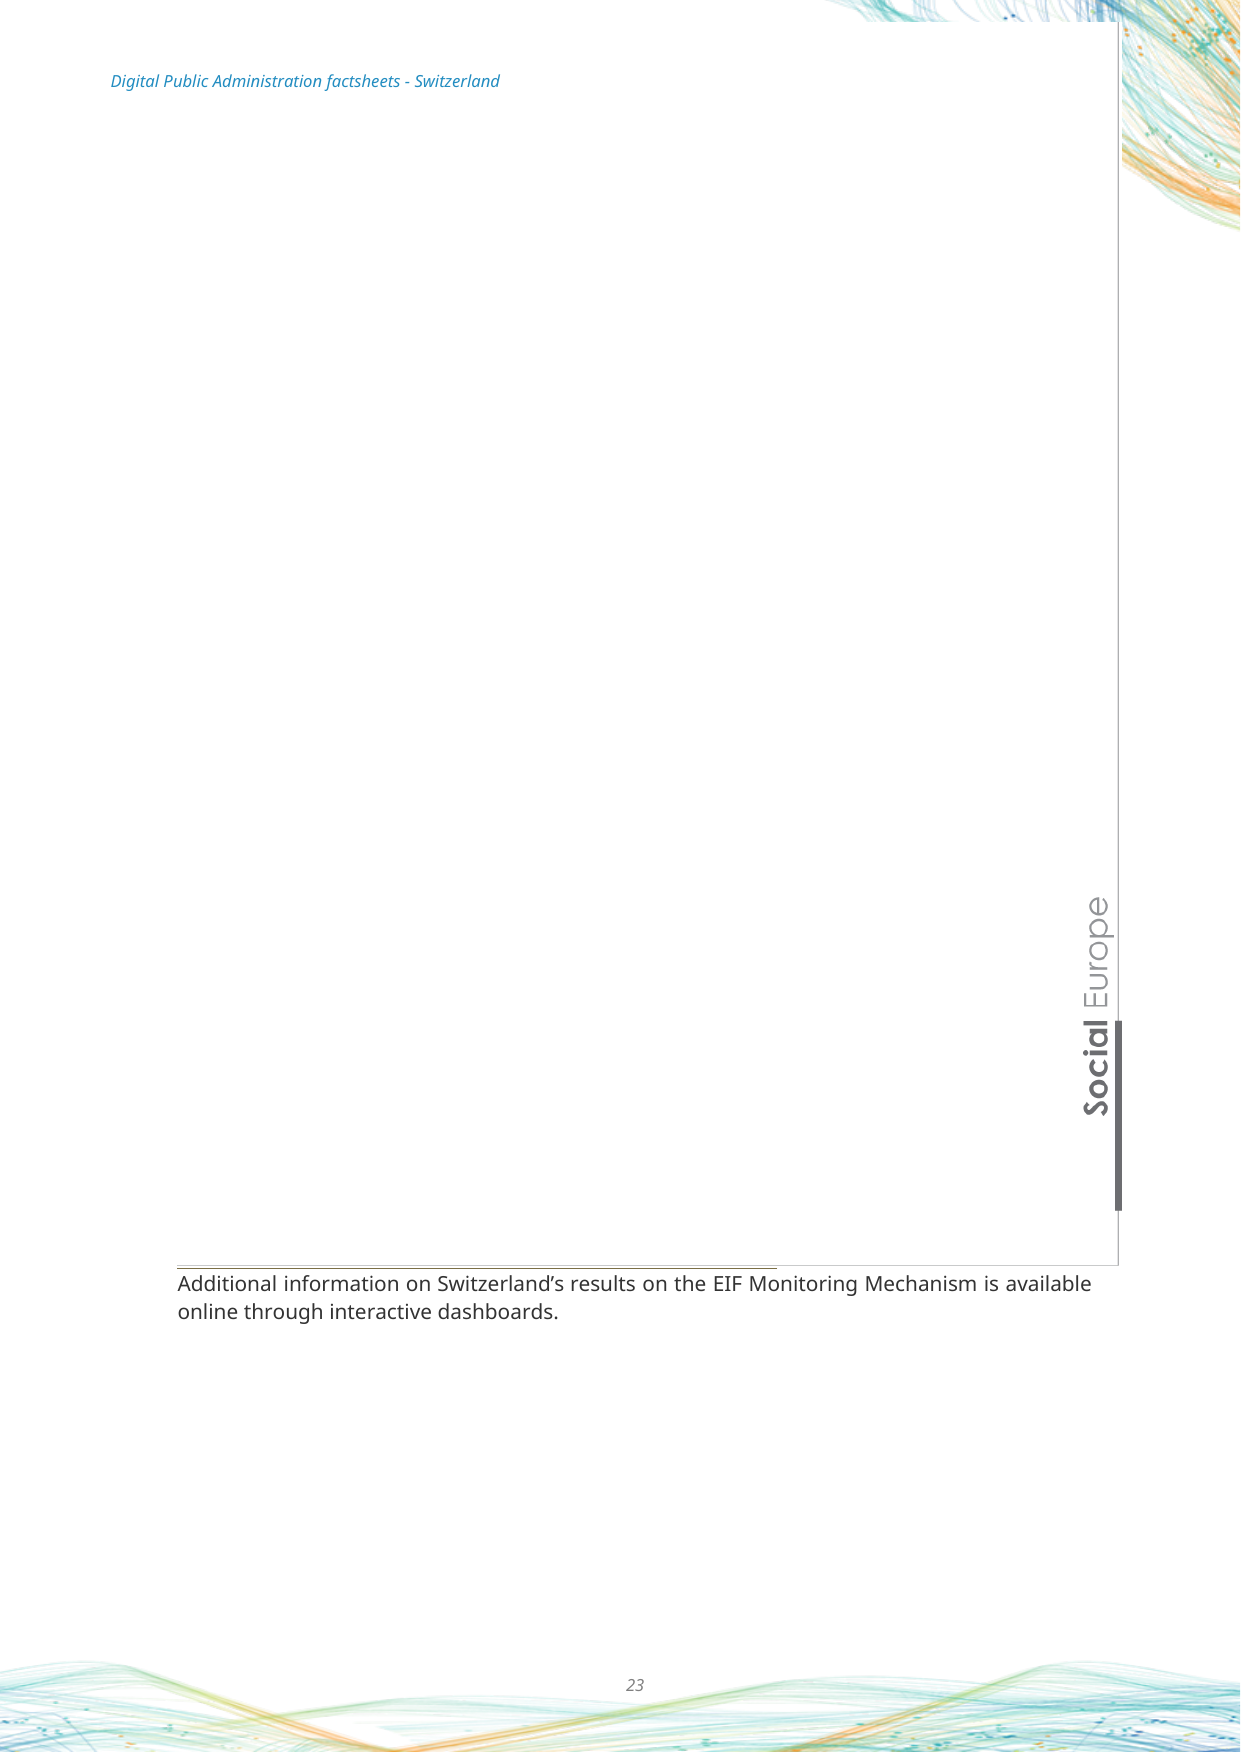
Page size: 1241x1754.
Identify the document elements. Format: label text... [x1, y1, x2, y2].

picture [177, 0, 1241, 1266]
text Additional information on Switzerland’s results on the EIF Monitoring Mechanism is available online through interactive dashboards. [177, 1297, 1092, 1326]
picture [0, 1643, 1241, 1752]
